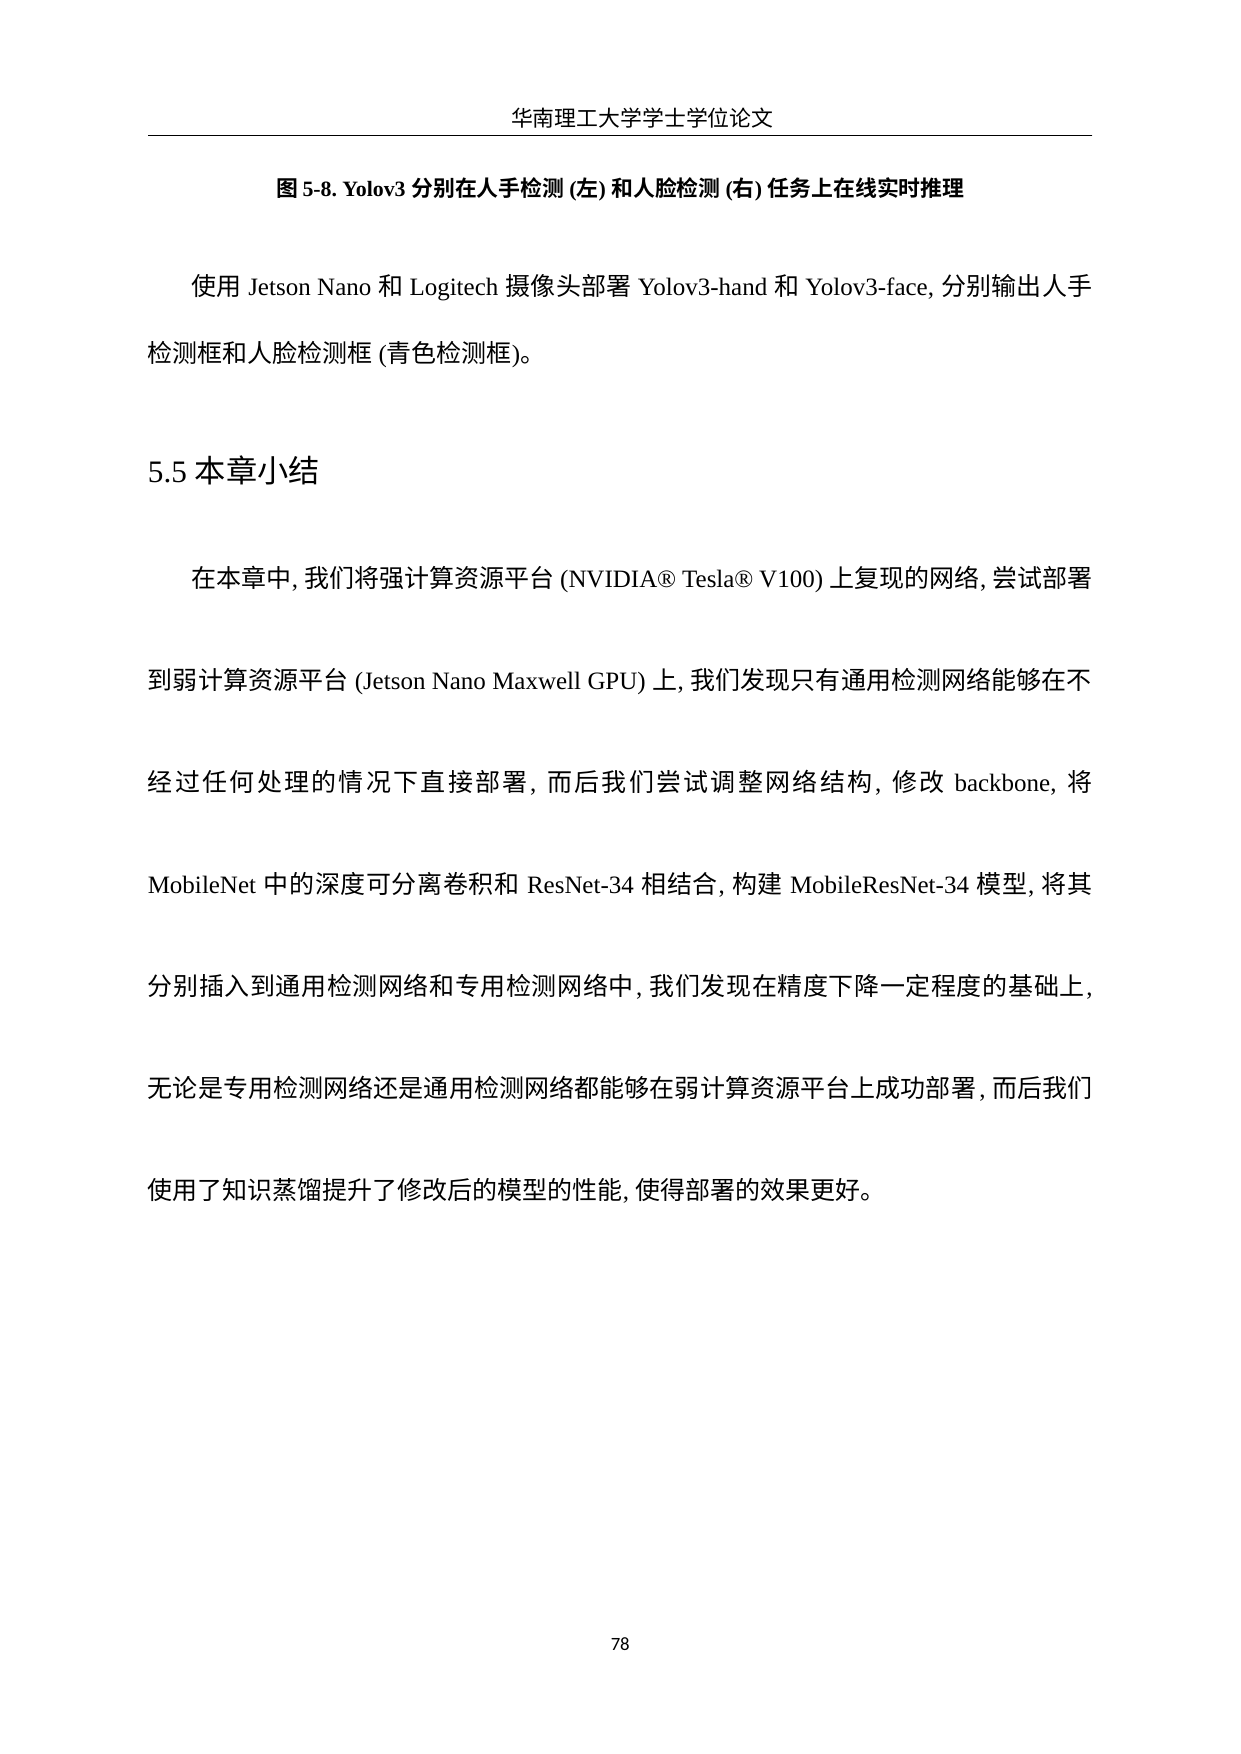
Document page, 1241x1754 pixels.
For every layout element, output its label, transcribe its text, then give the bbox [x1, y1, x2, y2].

text 在本章中, 我们将强计算资源平台 (NVIDIA® Tesla® V100) 上复现的网络, 尝试部署到弱计算资源平台 (Jetson Nano Maxwell GPU) 上, 我们发现只有通用检测网络能够在不经过任何处理的情况下直接部署, 而后我们尝试调整网络结构, 修改 backbone, 将 MobileNet 中的深度可分离卷积和 ResNet-34 相结合, 构建 MobileResNet-34 模型, 将其分别插入到通用检测网络和专用检测网络中, 我们发现在精度下降一定程度的基础上, 无论是专用检测网络还是通用检测网络都能够在弱计算资源平台上成功部署, 而后我们使用了知识蒸馏提升了修改后的模型的性能, 使得部署的效果更好。 [148, 543, 1092, 1222]
text 图5-8. Yolov3 分别在人手检测 (左) 和人脸检测 (右) 任务上在线实时推理 [148, 170, 1092, 204]
subtitle 5.5 本章小结 [148, 437, 1092, 505]
text 使用 Jetson Nano 和 Logitech 摄像头部署 Yolov3-hand 和 Yolov3-face, 分别输出人手检测框和人脸检测框 (青色检测框)。 [148, 250, 1092, 386]
